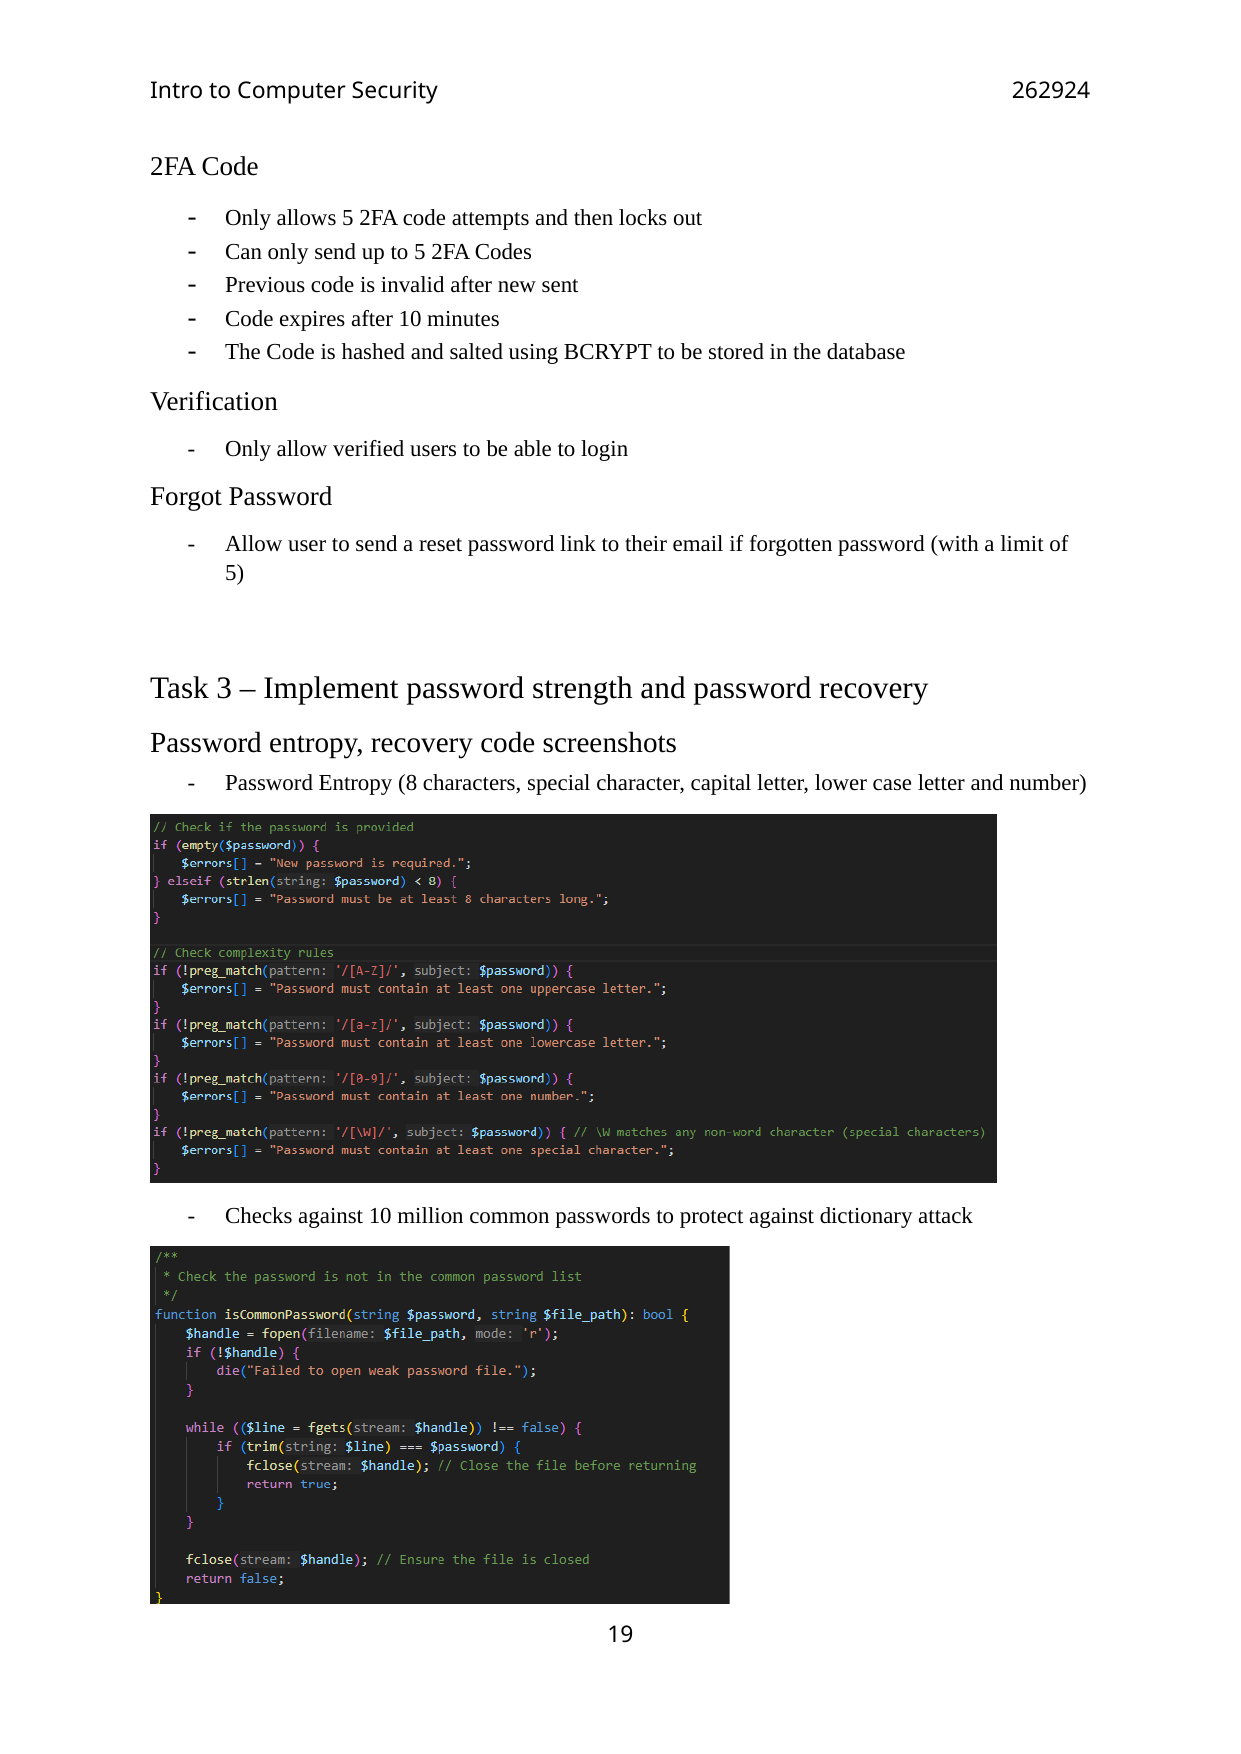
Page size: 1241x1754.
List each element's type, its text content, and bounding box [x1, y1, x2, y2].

list Checks against 10 million common passwords to protect against dictionary attack [187, 1202, 1090, 1228]
list The Code is hashed and salted using BCRYPT to be stored in the database [187, 334, 1090, 366]
subtitle Password entropy, recovery code screenshots [150, 725, 1090, 758]
list Previous code is invalid after new sent [187, 267, 1090, 298]
text 2FA Code [150, 150, 1090, 181]
picture [150, 1246, 730, 1604]
list Only allow verified users to be able to login [187, 435, 1090, 461]
subtitle Task 3 – Implement password strength and password recovery [150, 669, 1090, 706]
list Only allows 5 2FA code attempts and then locks out [187, 200, 1090, 231]
text Forgot Password [150, 480, 1090, 511]
picture [150, 814, 997, 1183]
text Verification [150, 384, 1090, 416]
list Password Entropy (8 characters, special character, capital letter, lower case letter and number) [187, 769, 1090, 796]
list Code expires after 10 minutes [187, 301, 1090, 332]
list Can only send up to 5 2FA Codes [187, 234, 1090, 265]
list Allow user to send a reset password link to their email if forgotten password (with a limit of 5) [187, 530, 1090, 585]
